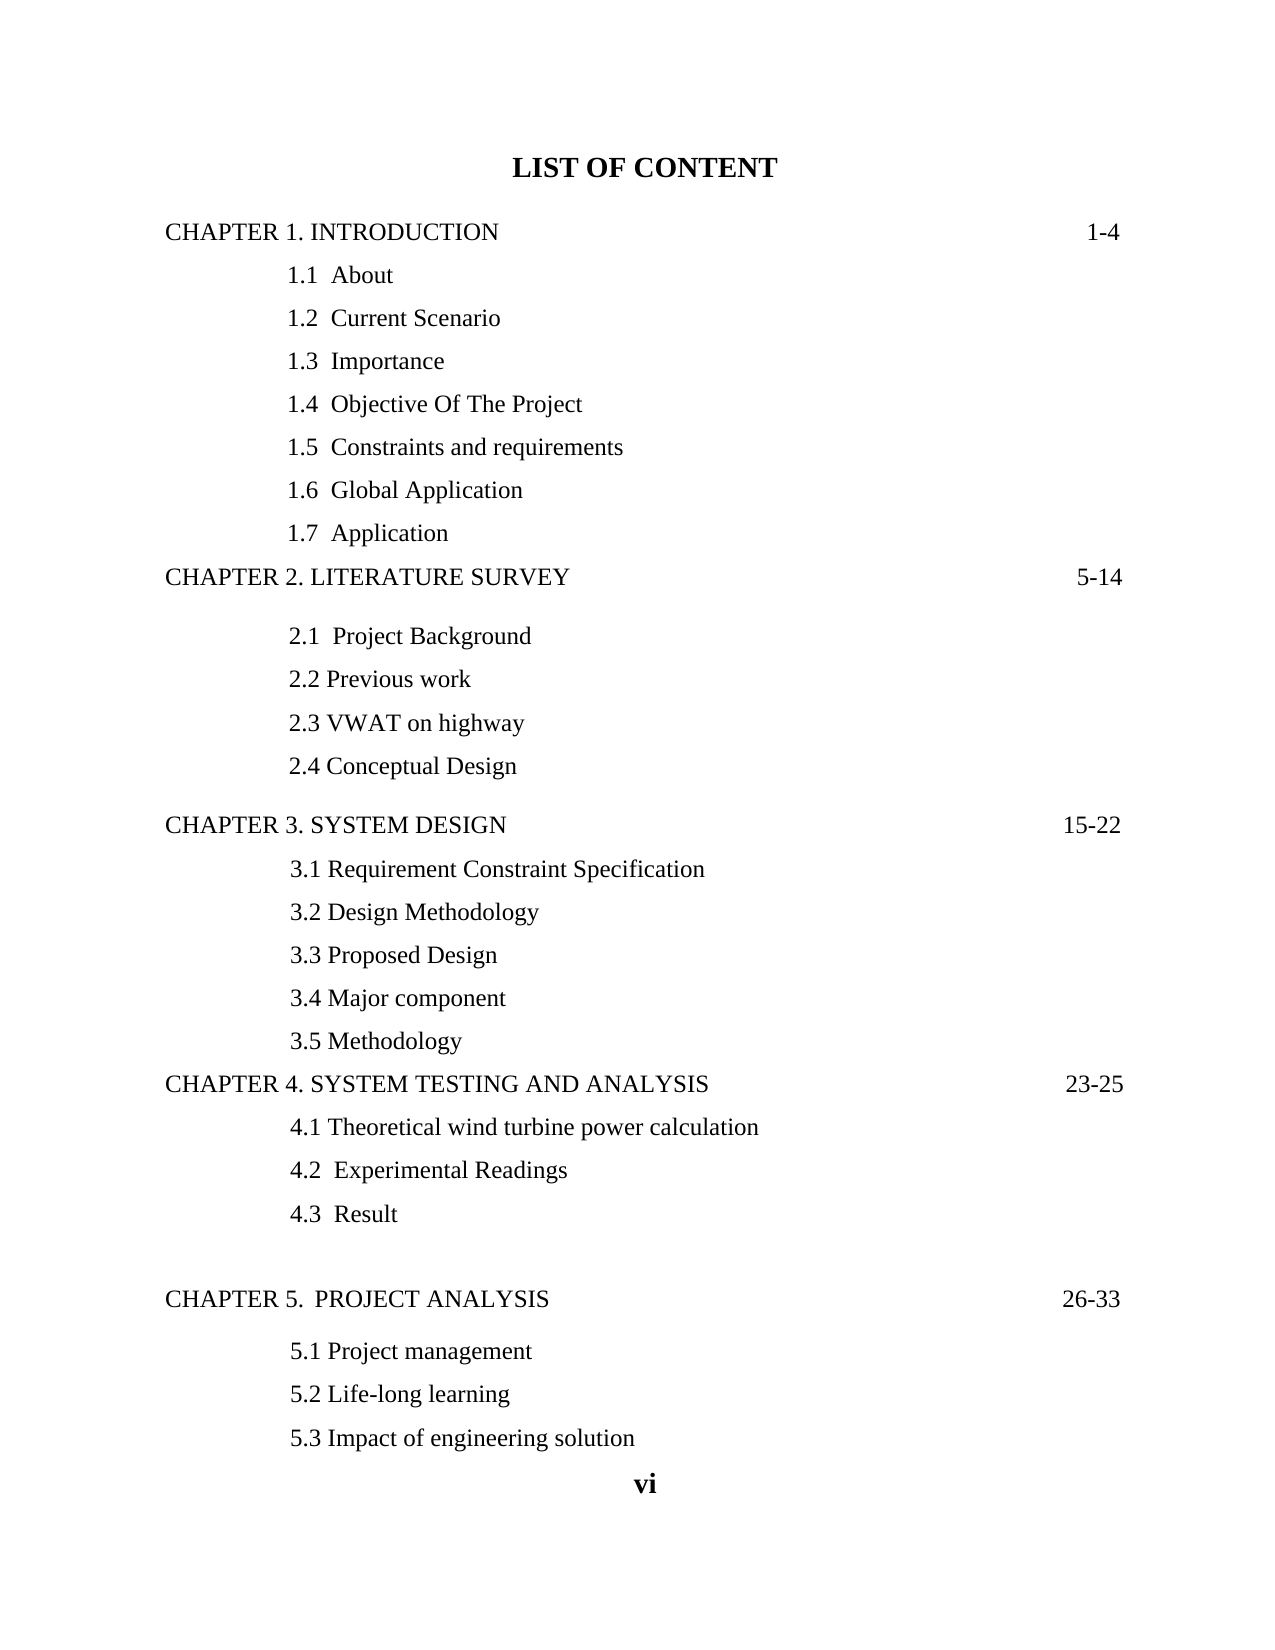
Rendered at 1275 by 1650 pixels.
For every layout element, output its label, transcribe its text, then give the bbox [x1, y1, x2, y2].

list VWAT on highway [288, 708, 1125, 736]
list 3.1 Requirement Constraint Specification [202, 854, 1125, 882]
list 3.3 Proposed Design [202, 940, 1125, 969]
text 4.3 Result [165, 1199, 1125, 1227]
text CHAPTER 5. PROJECT ANALYSIS 26-33 [165, 1284, 1125, 1312]
text CHAPTER 1. INTRODUCTION 1-4 [165, 217, 1125, 245]
list 3.4 Major component [202, 983, 1125, 1012]
text vi [165, 1466, 1125, 1499]
list Importance [287, 346, 1125, 375]
text LIST OF CONTENT [165, 150, 1125, 183]
list Conceptual Design [288, 751, 1125, 779]
list Global Application [287, 475, 1125, 504]
text CHAPTER 4. SYSTEM TESTING AND ANALYSIS 23-25 [165, 1069, 1125, 1098]
text CHAPTER 2. LITERATURE SURVEY 5-14 [165, 562, 1125, 590]
text 5.3 Impact of engineering solution [165, 1423, 1125, 1451]
text CHAPTER 3. SYSTEM DESIGN 15-22 [165, 811, 1125, 839]
text 4.2 Experimental Readings [165, 1156, 1125, 1184]
list Previous work [288, 664, 1125, 693]
list Project Background [288, 621, 1125, 650]
text 5.1 Project management [165, 1336, 1125, 1365]
text 5.2 Life-long learning [165, 1379, 1125, 1408]
list Application [287, 518, 1125, 547]
list Objective Of The Project [287, 389, 1125, 418]
list Constraints and requirements [287, 432, 1125, 461]
list 3.5 Methodology [202, 1026, 1125, 1055]
list Current Scenario [287, 303, 1125, 332]
list About [287, 260, 1125, 288]
list 3.2 Design Methodology [202, 897, 1125, 926]
text 4.1 Theoretical wind turbine power calculation [165, 1112, 1125, 1141]
